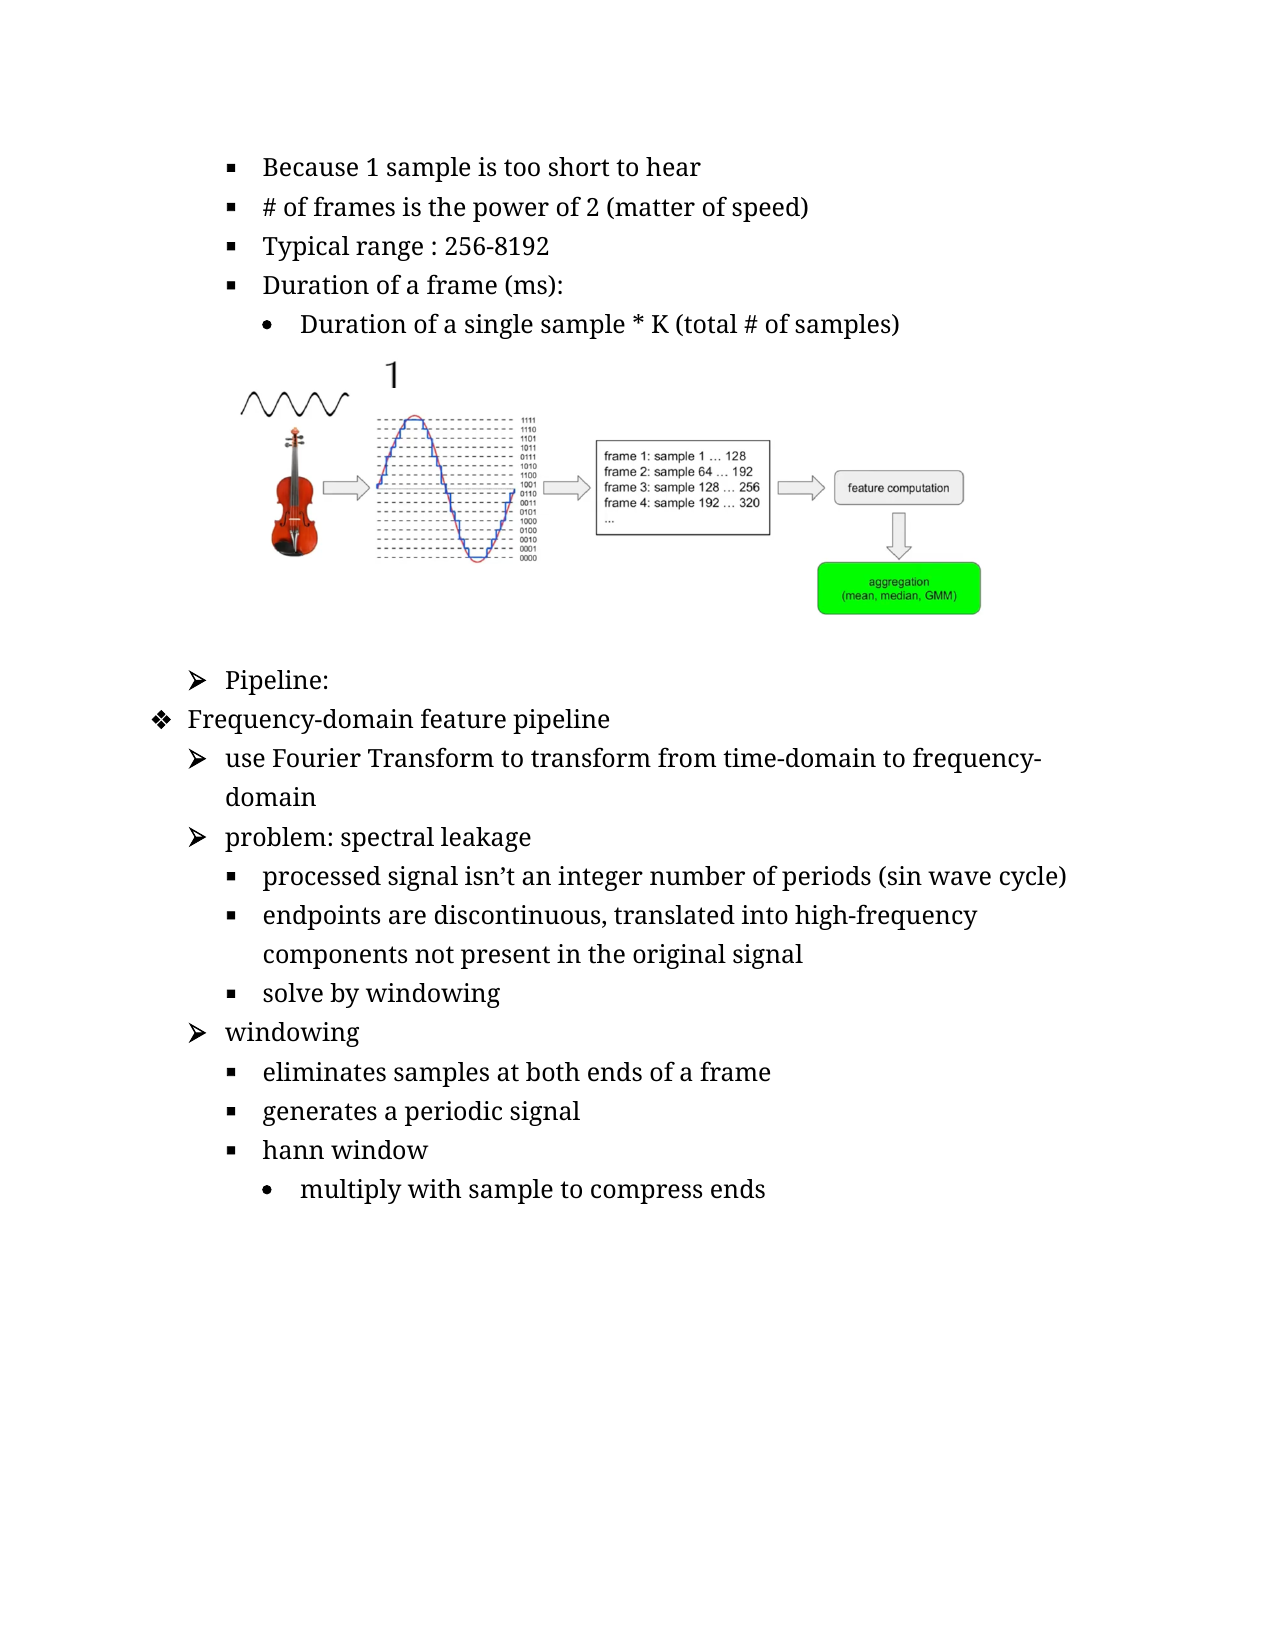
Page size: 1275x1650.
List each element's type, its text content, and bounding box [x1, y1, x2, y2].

list Frequency-domain feature pipeline [150, 702, 1125, 736]
list # of frames is the power of 2 (matter of speed) [225, 189, 1125, 223]
list endpoints are discontinuous, translated into high-frequency components not present in the original signal [225, 898, 1125, 971]
list problem: spectral leakage [187, 819, 1125, 853]
list eliminates samples at both ends of a frame [225, 1054, 1125, 1088]
list generates a periodic signal [225, 1093, 1125, 1127]
list multiply with sample to compress ends [262, 1172, 1125, 1206]
list solve by windowing [225, 976, 1125, 1010]
list hann window [225, 1133, 1125, 1167]
list processed signal isn’t an integer number of periods (sin wave cycle) [225, 858, 1125, 892]
list Duration of a single sample * K (total # of samples) [262, 307, 1125, 341]
picture [222, 342, 1005, 658]
list use Fourier Transform to transform from time-domain to frequency-domain [187, 741, 1125, 814]
list Because 1 sample is too short to hear [225, 150, 1125, 184]
list Duration of a frame (ms): [225, 267, 1125, 302]
list windowing [187, 1015, 1125, 1049]
list Typical range : 256-8192 [225, 228, 1125, 262]
